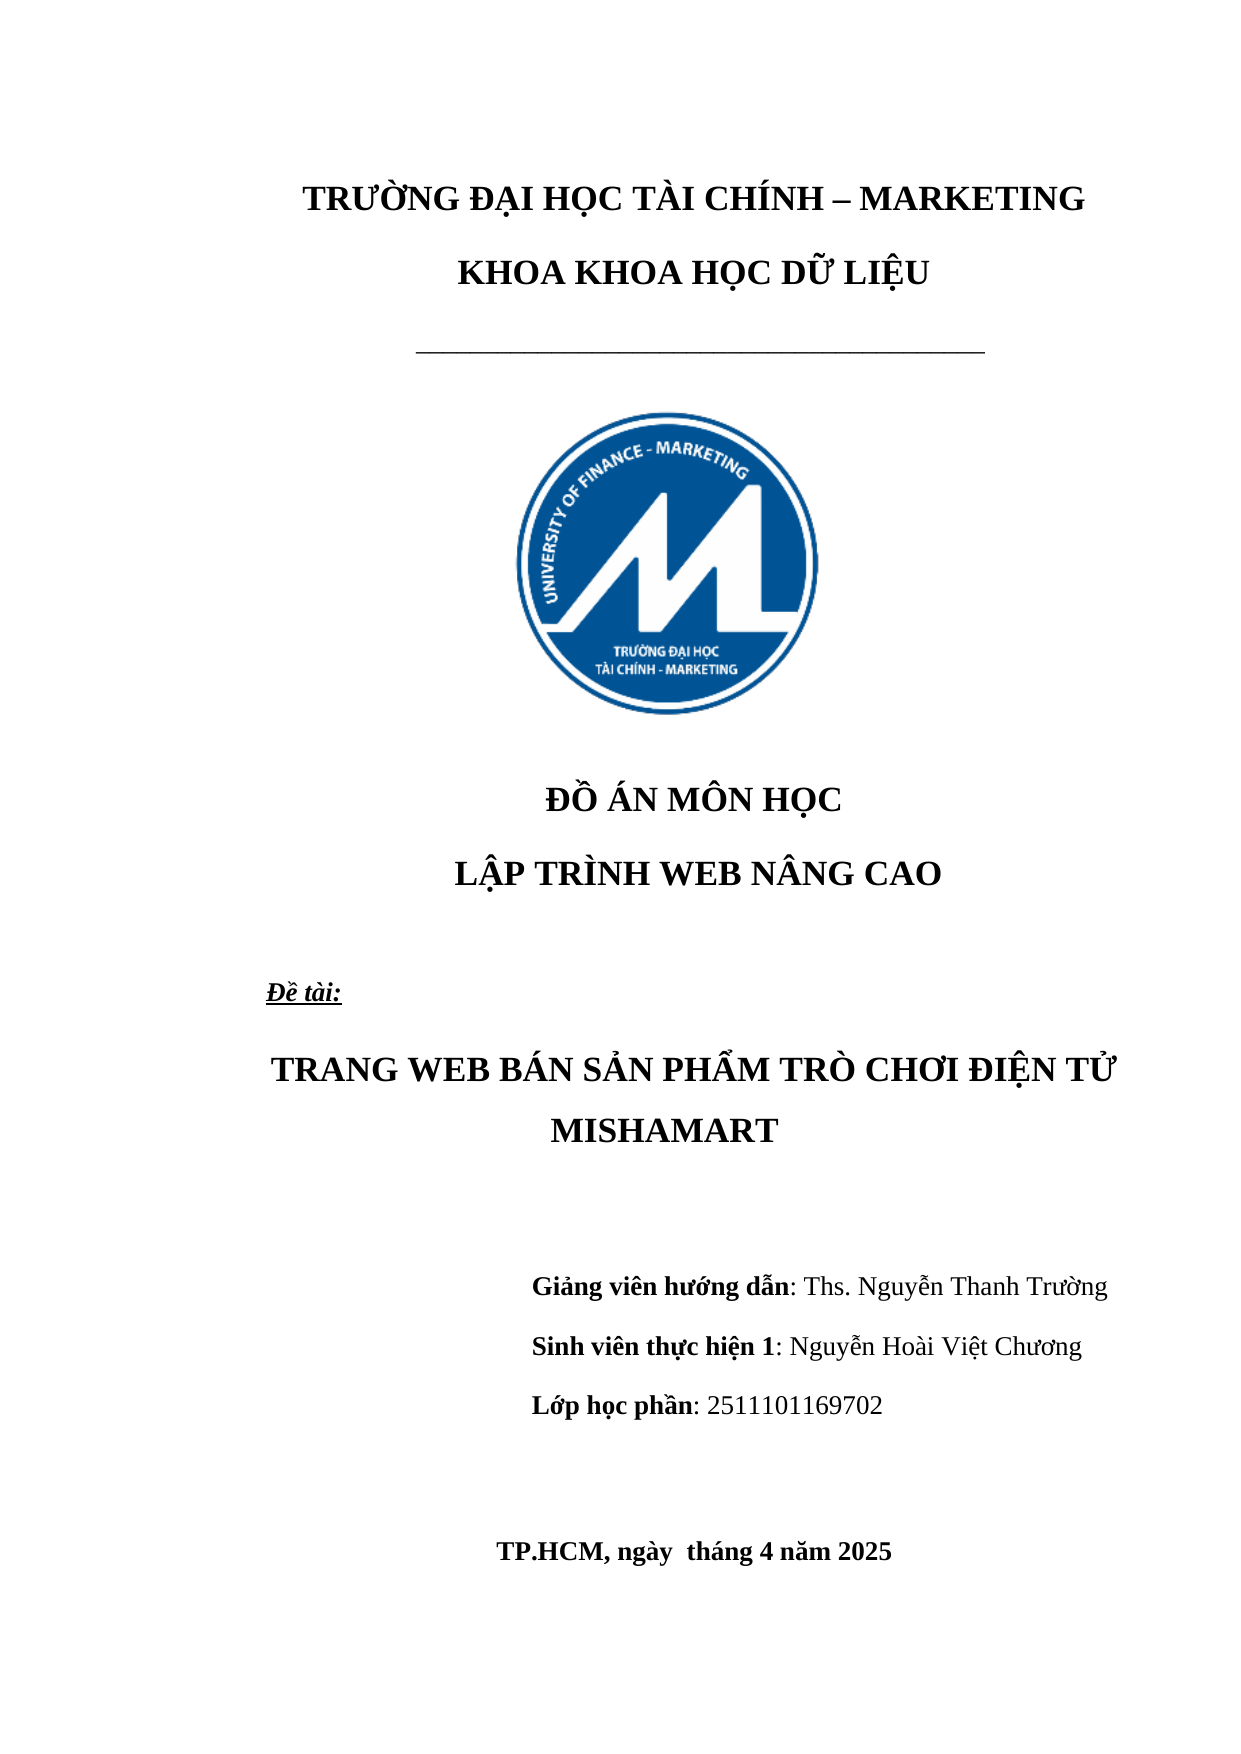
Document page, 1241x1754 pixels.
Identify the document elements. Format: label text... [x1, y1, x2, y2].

text Đề tài: [207, 976, 1122, 1007]
text Sinh viên thực hiện 1: Nguyễn Hoài Việt Chương [457, 1329, 1122, 1361]
text TRANG WEB BÁN SẢN PHẨM TRÒ CHƠI ĐIỆN TỬ MISHAMART [207, 1048, 1122, 1150]
text KHOA KHOA HỌC DỮ LIỆU [207, 251, 1122, 292]
text __________________________________________ [357, 325, 1122, 356]
text TRƯỜNG ĐẠI HỌC TÀI CHÍNH – MARKETING [207, 177, 1122, 218]
text Giảng viên hướng dẫn: Ths. Nguyễn Thanh Trường [532, 1270, 1122, 1302]
text TP.HCM, ngày tháng 4 năm 2025 [207, 1535, 1122, 1567]
picture [489, 397, 840, 731]
text Lớp học phần: 2511101169702 [457, 1389, 1122, 1420]
text LẬP TRÌNH WEB NÂNG CAO [207, 852, 1122, 893]
